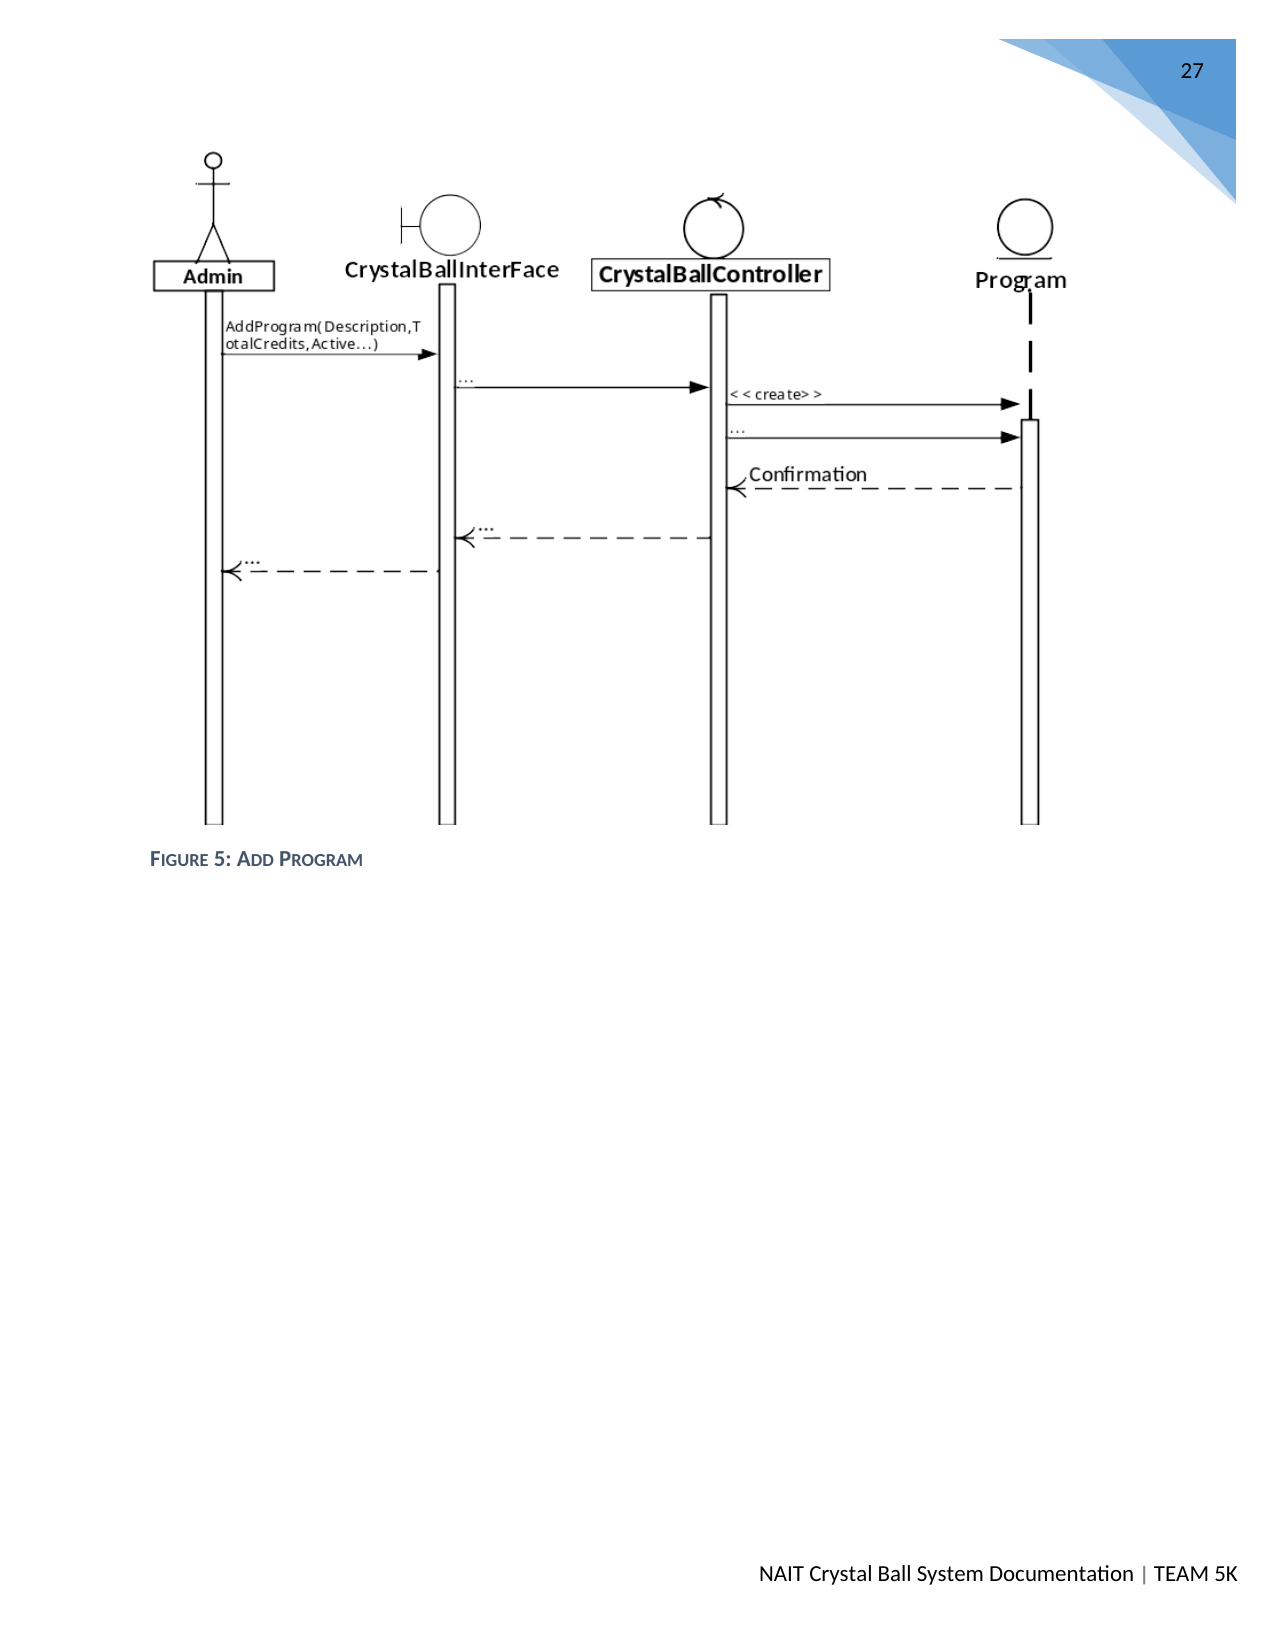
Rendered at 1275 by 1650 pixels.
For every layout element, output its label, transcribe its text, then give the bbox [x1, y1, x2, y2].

picture [997, 39, 1236, 205]
